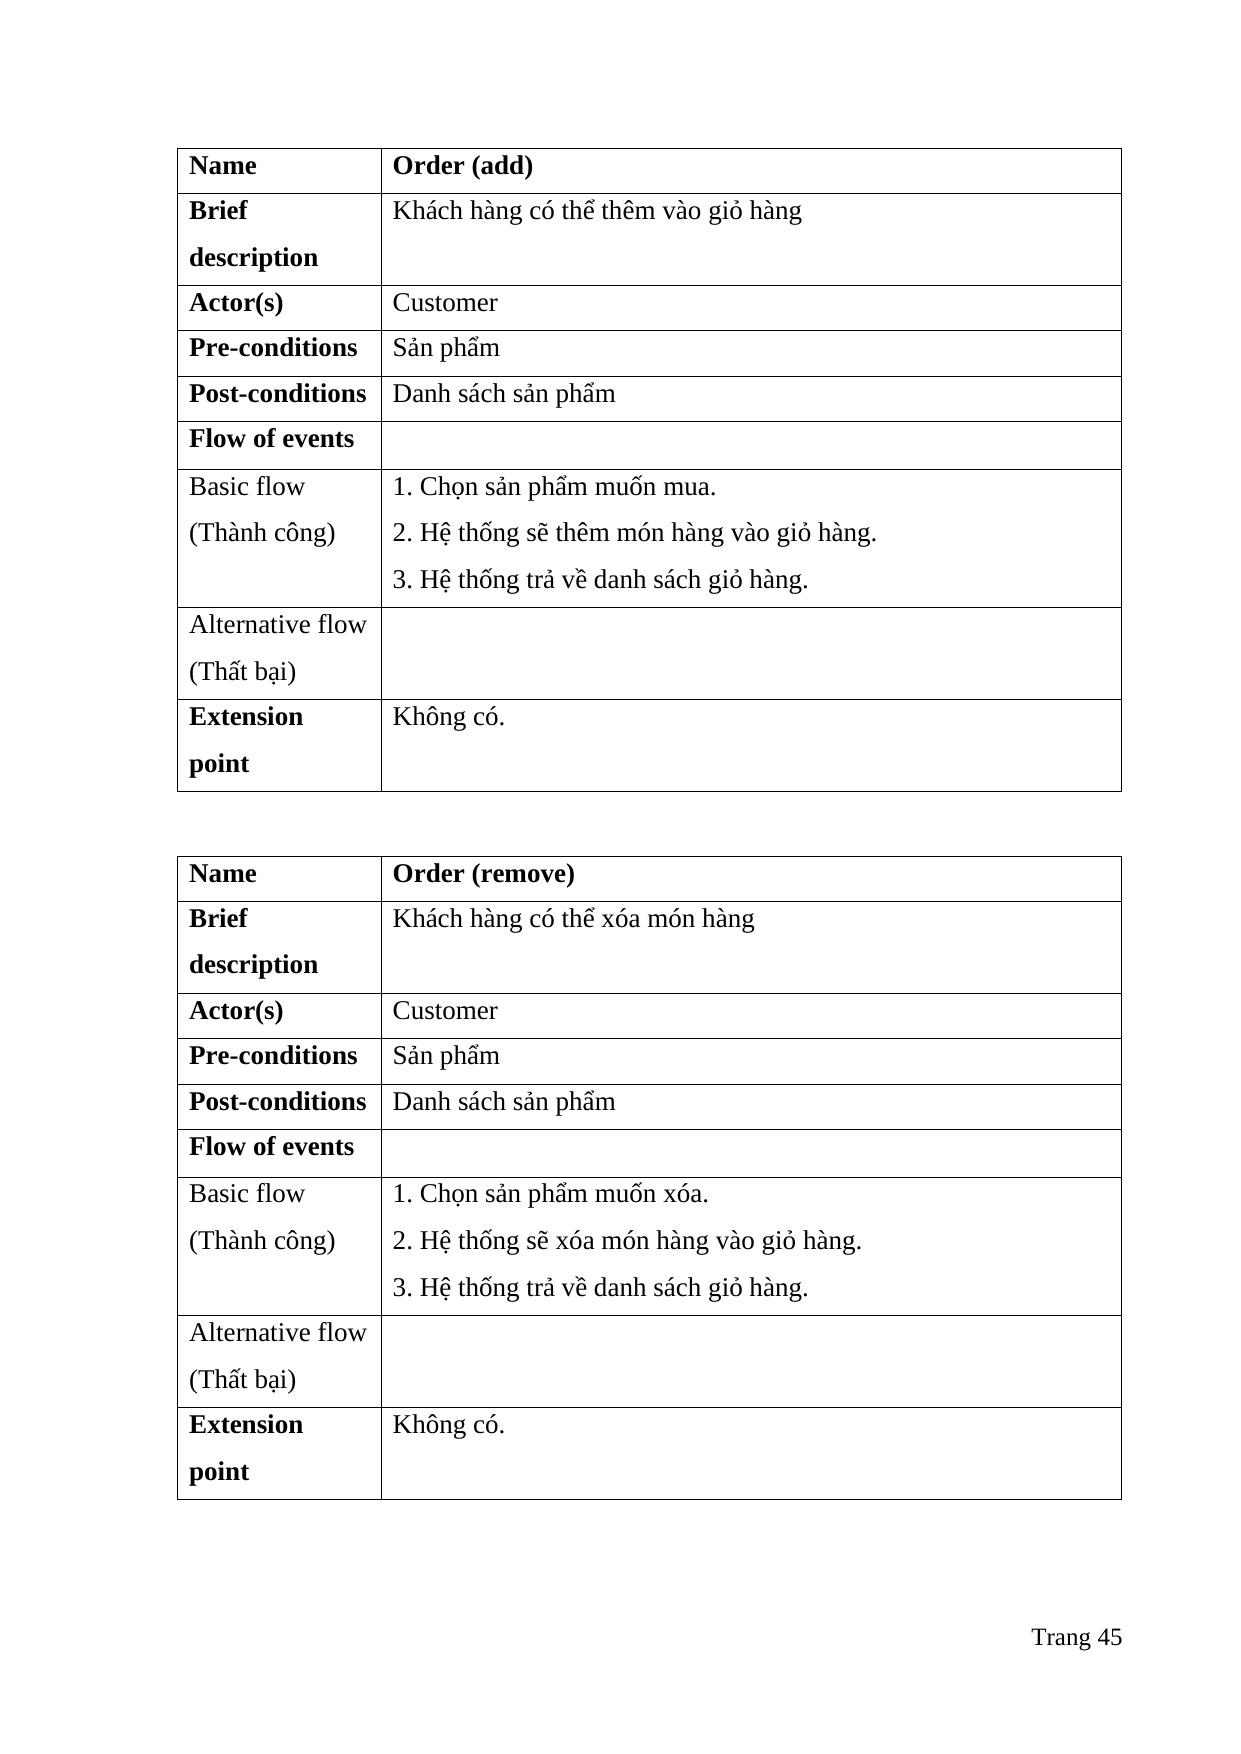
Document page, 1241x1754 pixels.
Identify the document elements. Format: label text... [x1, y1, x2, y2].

table_cell Alternative flow (Thất bại) [178, 608, 381, 699]
table_cell Basic flow (Thành công) [178, 1178, 381, 1315]
table_cell Brief description [178, 902, 381, 993]
table_cell Pre-conditions [178, 1039, 381, 1083]
table_cell Flow of events [178, 1130, 381, 1177]
table_header Order (remove) [382, 857, 1121, 901]
table_cell Post-conditions [178, 1085, 381, 1129]
table_cell [382, 422, 1121, 469]
table_cell Customer [382, 994, 1121, 1038]
table_cell Không có. [382, 1408, 1121, 1499]
table_cell Alternative flow (Thất bại) [178, 1316, 381, 1407]
table_cell 1. Chọn sản phẩm muốn mua. 2. Hệ thống sẽ thêm món hàng vào giỏ hàng. 3. Hệ thống trả về danh sách giỏ hàng. [382, 470, 1121, 607]
table_cell Sản phẩm [382, 331, 1121, 376]
table_cell Customer [382, 286, 1121, 330]
table_cell [382, 1130, 1121, 1177]
table_cell [382, 608, 1121, 699]
table_cell Actor(s) [178, 994, 381, 1038]
table_header Name [178, 149, 381, 193]
table_cell Khách hàng có thể xóa món hàng [382, 902, 1121, 993]
table_cell Post-conditions [178, 377, 381, 421]
table_cell Basic flow (Thành công) [178, 470, 381, 607]
table_cell Flow of events [178, 422, 381, 469]
table_cell Extension point [178, 700, 381, 791]
table_cell Không có. [382, 700, 1121, 791]
table_cell Actor(s) [178, 286, 381, 330]
table_header Order (add) [382, 149, 1121, 193]
table_cell Sản phẩm [382, 1039, 1121, 1083]
table_cell Brief description [178, 194, 381, 285]
table_header Name [178, 857, 381, 901]
table_cell Extension point [178, 1408, 381, 1499]
table_cell [382, 1316, 1121, 1407]
table_cell Khách hàng có thể thêm vào giỏ hàng [382, 194, 1121, 285]
table_cell Pre-conditions [178, 331, 381, 376]
table_cell Danh sách sản phẩm [382, 377, 1121, 421]
table_cell 1. Chọn sản phẩm muốn xóa. 2. Hệ thống sẽ xóa món hàng vào giỏ hàng. 3. Hệ thống trả về danh sách giỏ hàng. [382, 1178, 1121, 1315]
table_cell Danh sách sản phẩm [382, 1085, 1121, 1129]
